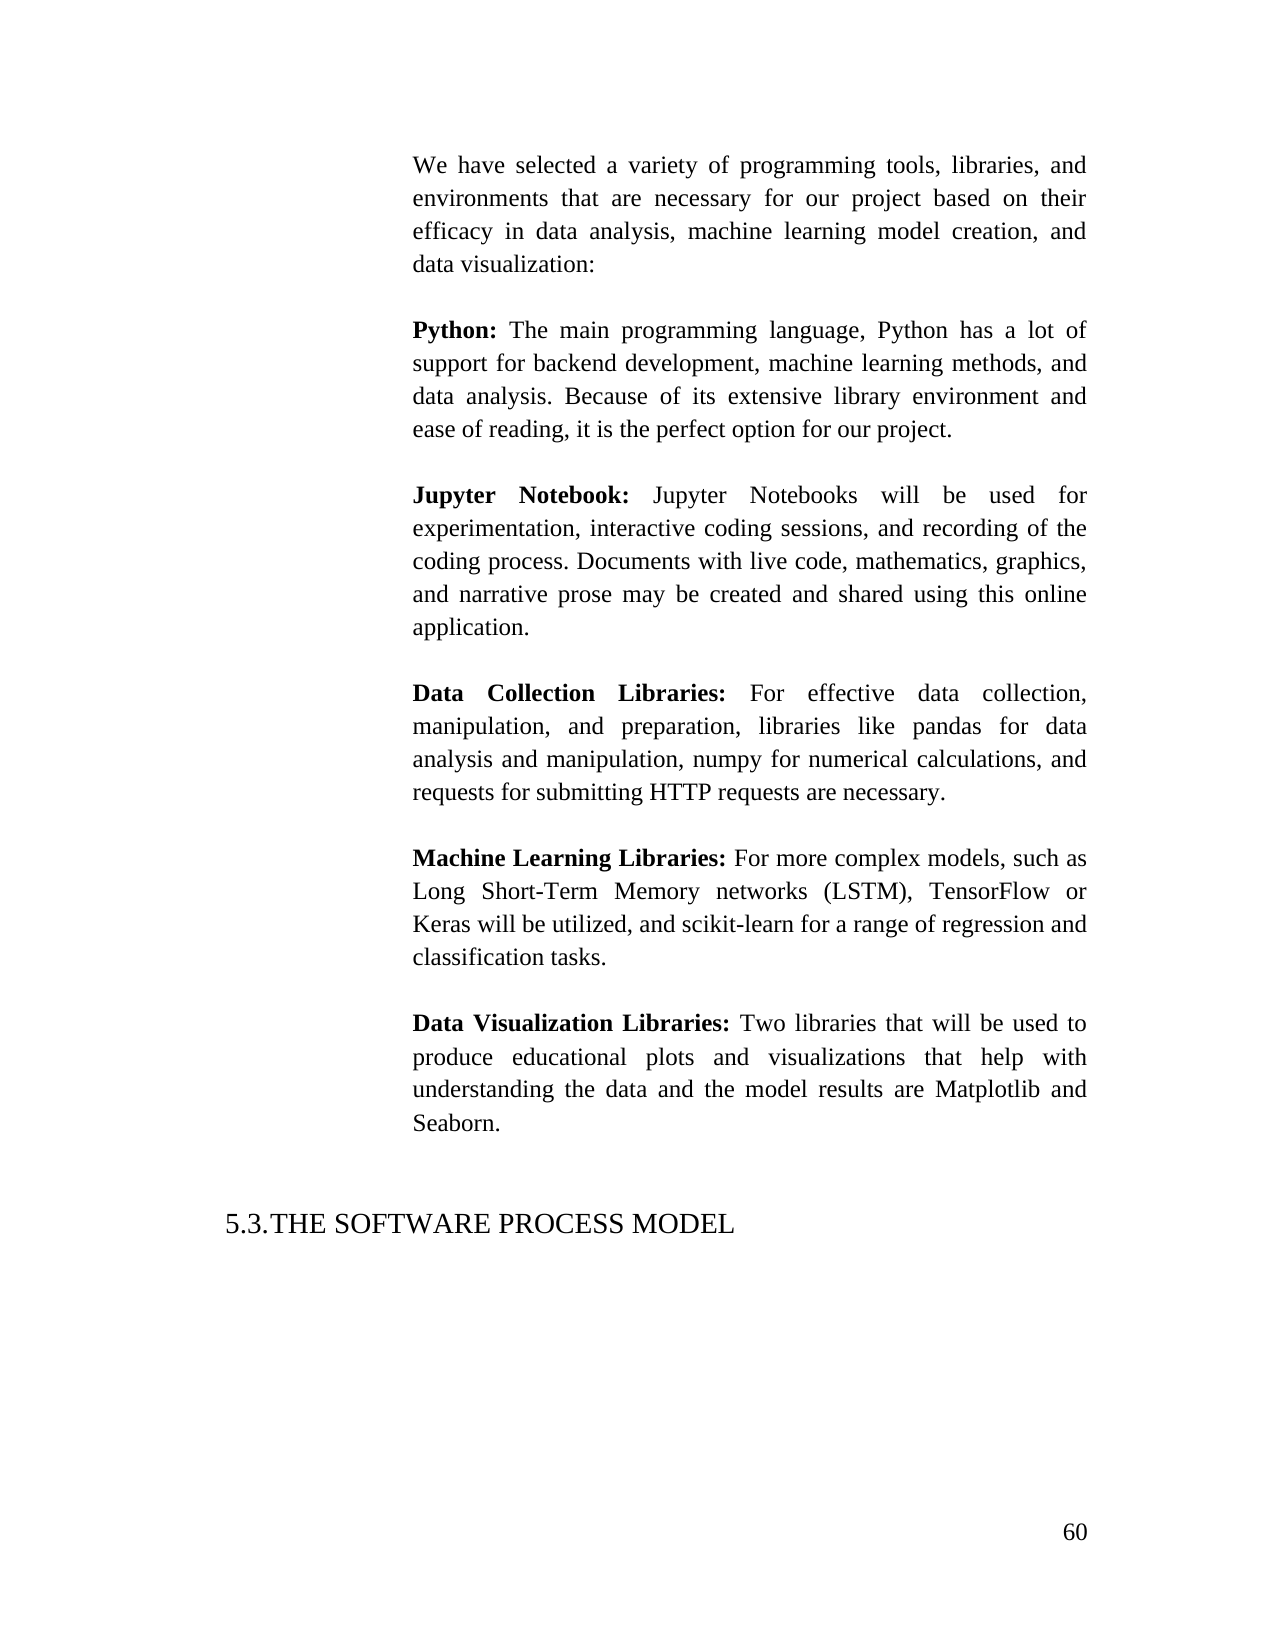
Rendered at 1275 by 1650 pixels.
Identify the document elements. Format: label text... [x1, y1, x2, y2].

list Machine Learning Libraries: For more complex models, such as Long Short-Term Memory networks (LSTM), TensorFlow or Keras will be utilized, and scikit-learn for a range of regression and classification tasks. [412, 843, 1087, 971]
list Data Collection Libraries: For effective data collection, manipulation, and preparation, libraries like pandas for data analysis and manipulation, numpy for numerical calculations, and requests for submitting HTTP requests are necessary. [412, 678, 1087, 806]
list Data Visualization Libraries: Two libraries that will be used to produce educational plots and visualizations that help with understanding the data and the model results are Matplotlib and Seaborn. [412, 1008, 1087, 1136]
list Jupyter Notebook: Jupyter Notebooks will be used for experimentation, interactive coding sessions, and recording of the coding process. Documents with live code, mathematics, graphics, and narrative prose may be created and shared using this online application. [412, 480, 1087, 641]
subtitle THE SOFTWARE PROCESS MODEL [225, 1207, 1087, 1240]
list We have selected a variety of programming tools, libraries, and environments that are necessary for our project based on their efficacy in data analysis, machine learning model creation, and data visualization: [412, 150, 1087, 278]
list Python: The main programming language, Python has a lot of support for backend development, machine learning methods, and data analysis. Because of its extensive library environment and ease of reading, it is the perfect option for our project. [412, 315, 1087, 443]
